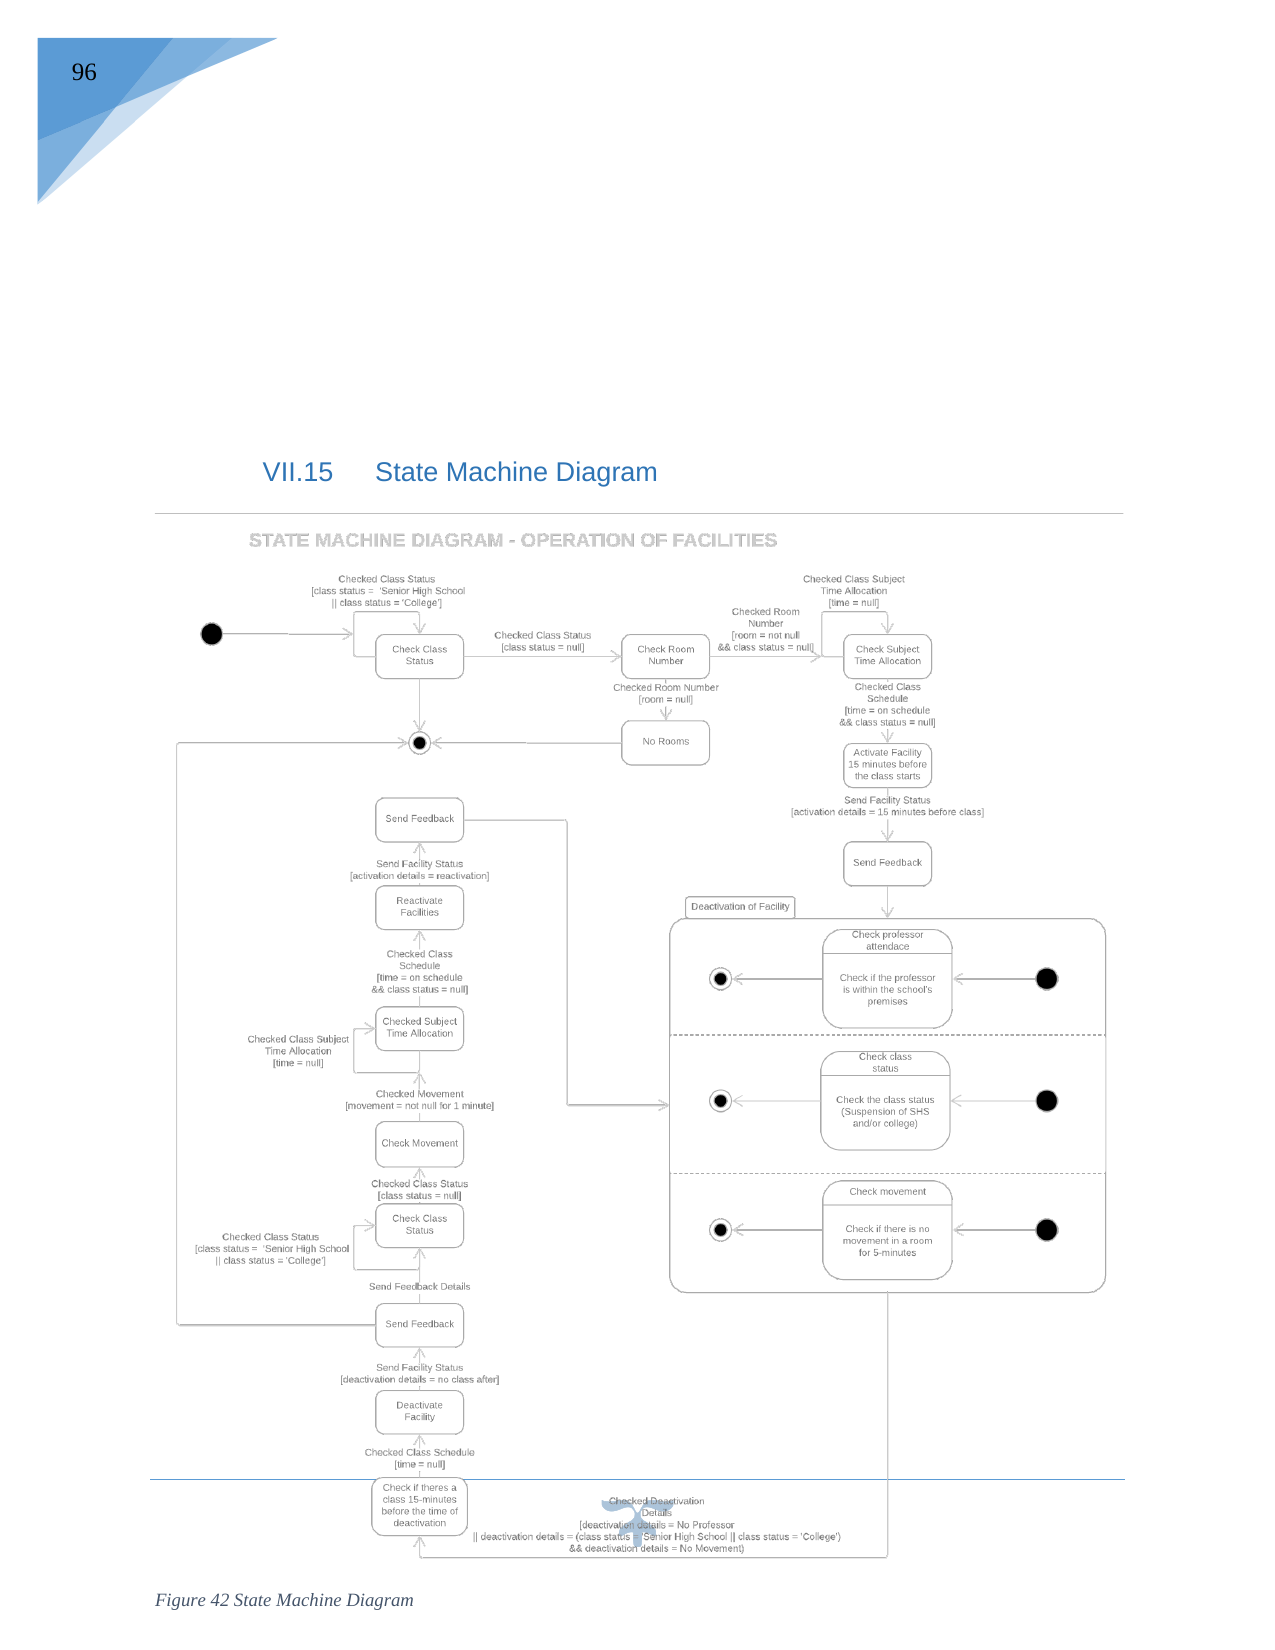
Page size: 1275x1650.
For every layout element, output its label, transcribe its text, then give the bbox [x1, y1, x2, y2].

picture [154, 509, 1123, 1566]
subtitle State Machine Diagram [262, 456, 1125, 487]
picture [37, 37, 279, 206]
